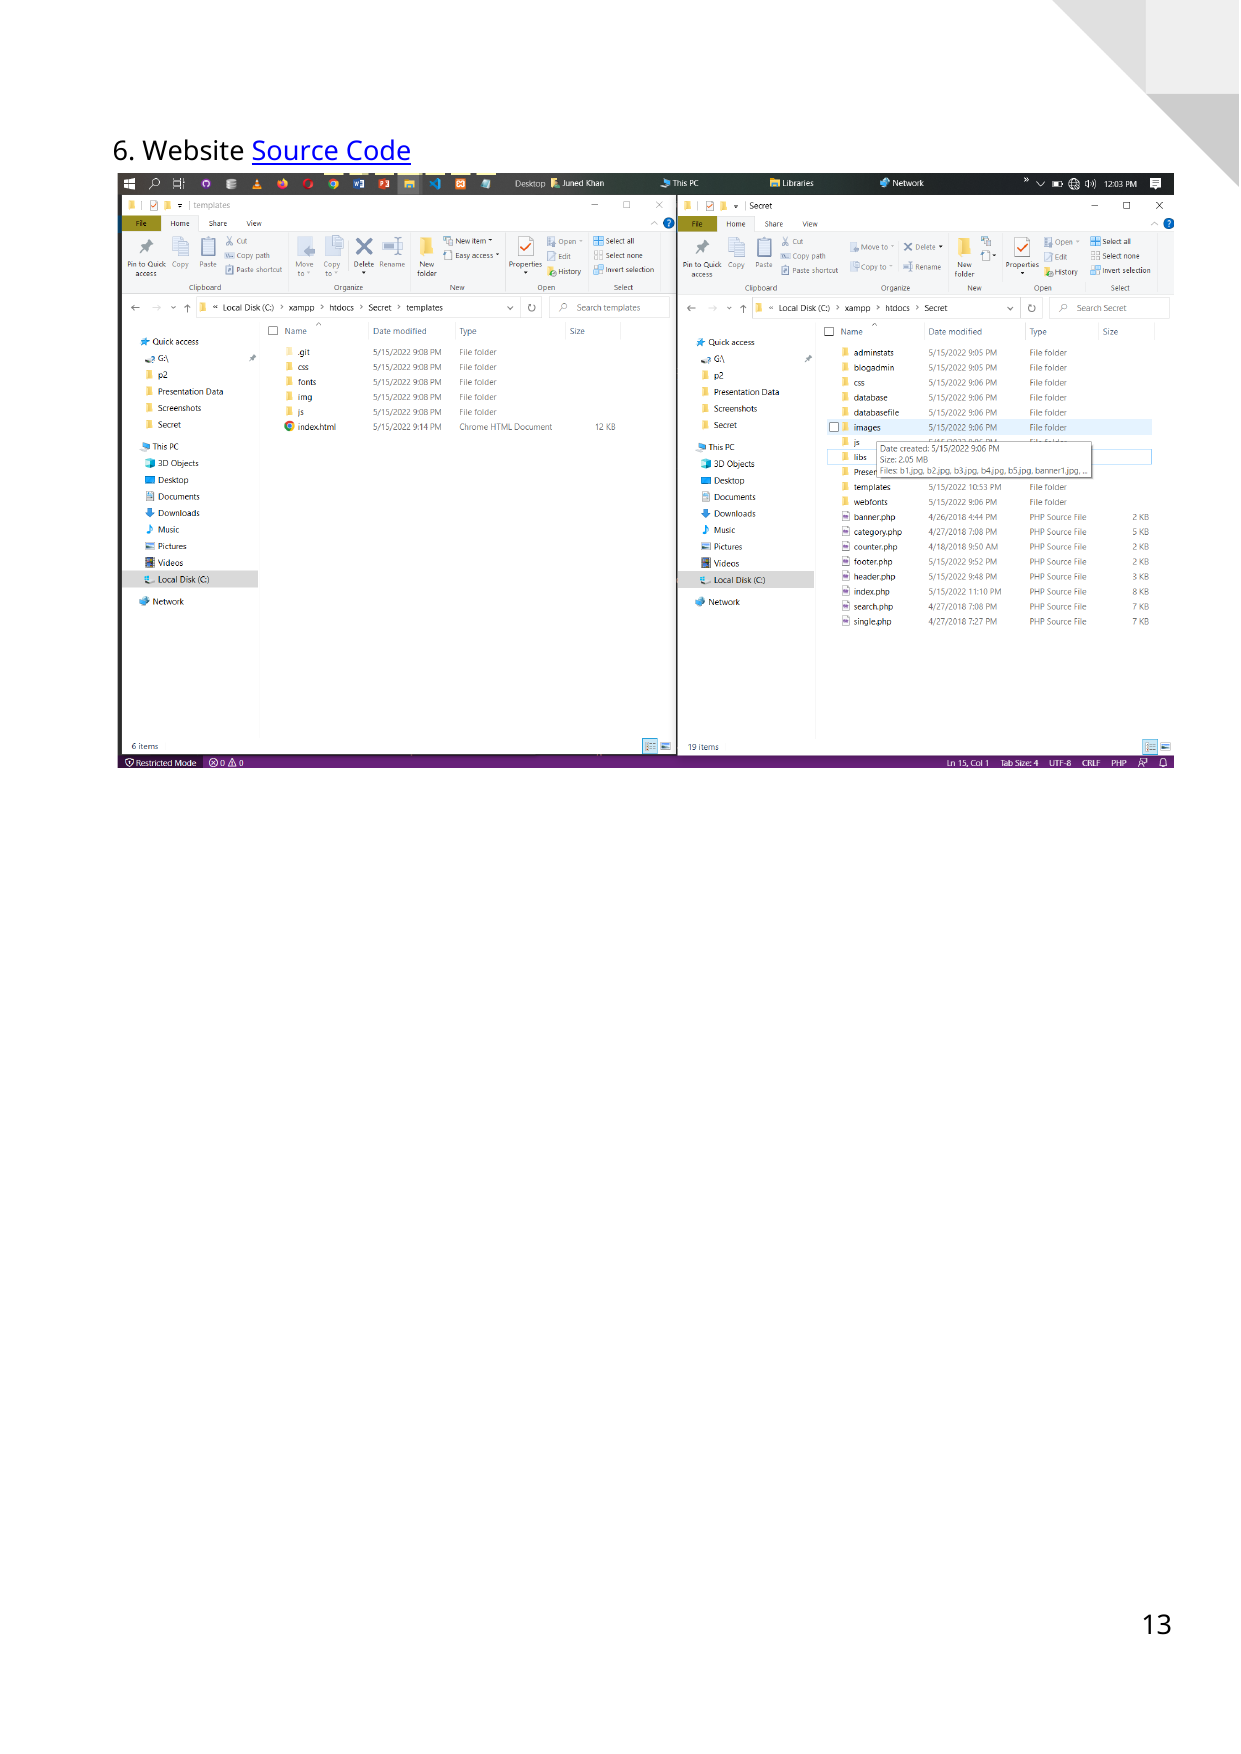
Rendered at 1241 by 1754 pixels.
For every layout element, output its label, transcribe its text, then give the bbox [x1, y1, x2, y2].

picture [117, 0, 1239, 768]
text 6. Website Source Code [112, 132, 1172, 168]
